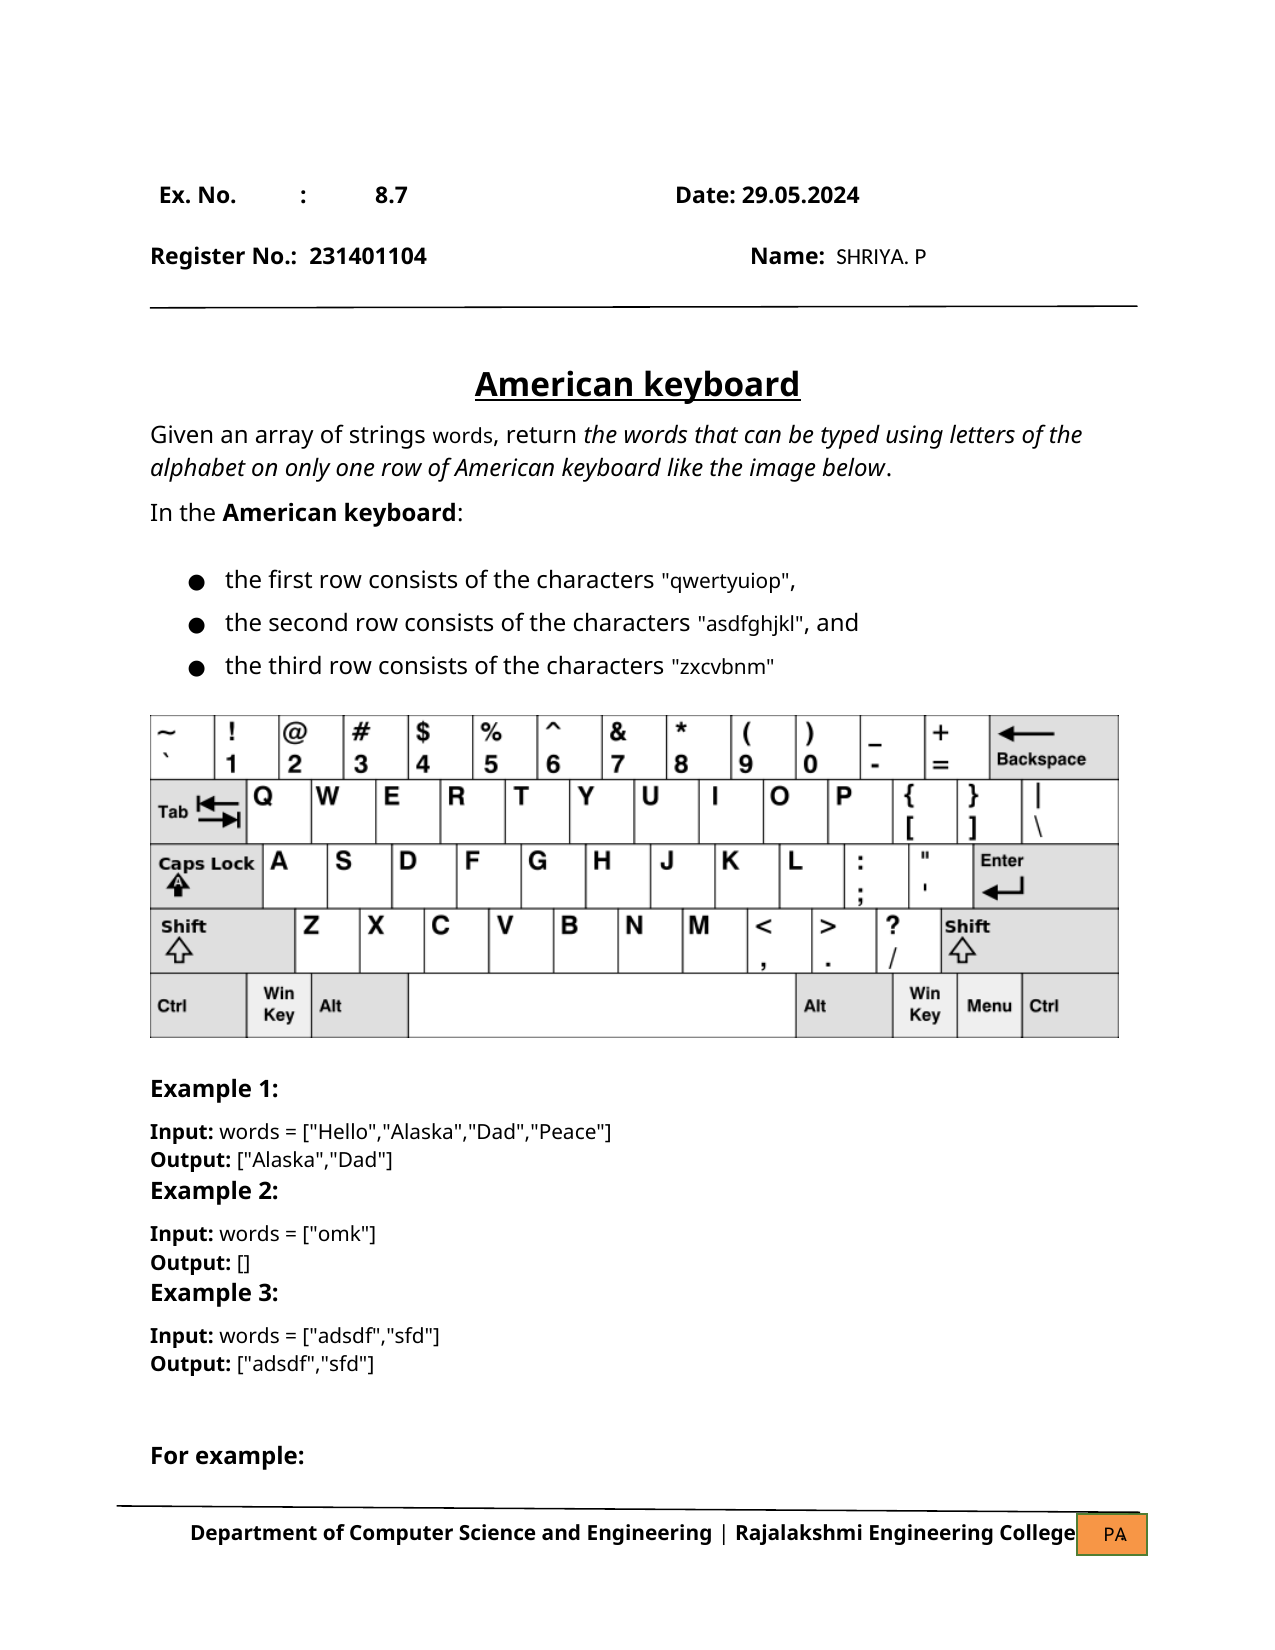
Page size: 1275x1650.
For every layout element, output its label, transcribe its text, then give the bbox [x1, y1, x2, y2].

text Input: words = ["Hello","Alaska","Dad","Peace"] [150, 1117, 1125, 1146]
list the first row consists of the characters "qwertyuiop", [187, 558, 1125, 601]
text Input: words = ["omk"] [150, 1219, 1125, 1248]
text Output: [] [150, 1248, 1125, 1276]
text Ex. No. : 8.7 Date: 29.05.2024 [150, 179, 1125, 210]
text Example 2: [150, 1174, 1125, 1207]
text Register No.: 231401104 Name: SHRIYA. P [150, 239, 1125, 271]
text Output: ["adsdf","sfd"] [150, 1349, 1125, 1378]
text Input: words = ["adsdf","sfd"] [150, 1321, 1125, 1349]
text Example 3: [150, 1276, 1125, 1309]
text Output: ["Alaska","Dad"] [150, 1146, 1125, 1174]
text For example: [150, 1439, 1125, 1471]
text American keyboard [150, 360, 1125, 406]
list the third row consists of the characters "zxcvbnm" [187, 643, 1125, 686]
text Example 1: [150, 1072, 1125, 1105]
list the second row consists of the characters "asdfghjkl", and [187, 601, 1125, 643]
picture [150, 715, 1119, 1038]
text Given an array of strings words, return the words that can be typed using letters of the alphabet on only one row of American keyboard like the image below. [150, 418, 1125, 483]
text In the American keyboard: [150, 496, 1125, 529]
